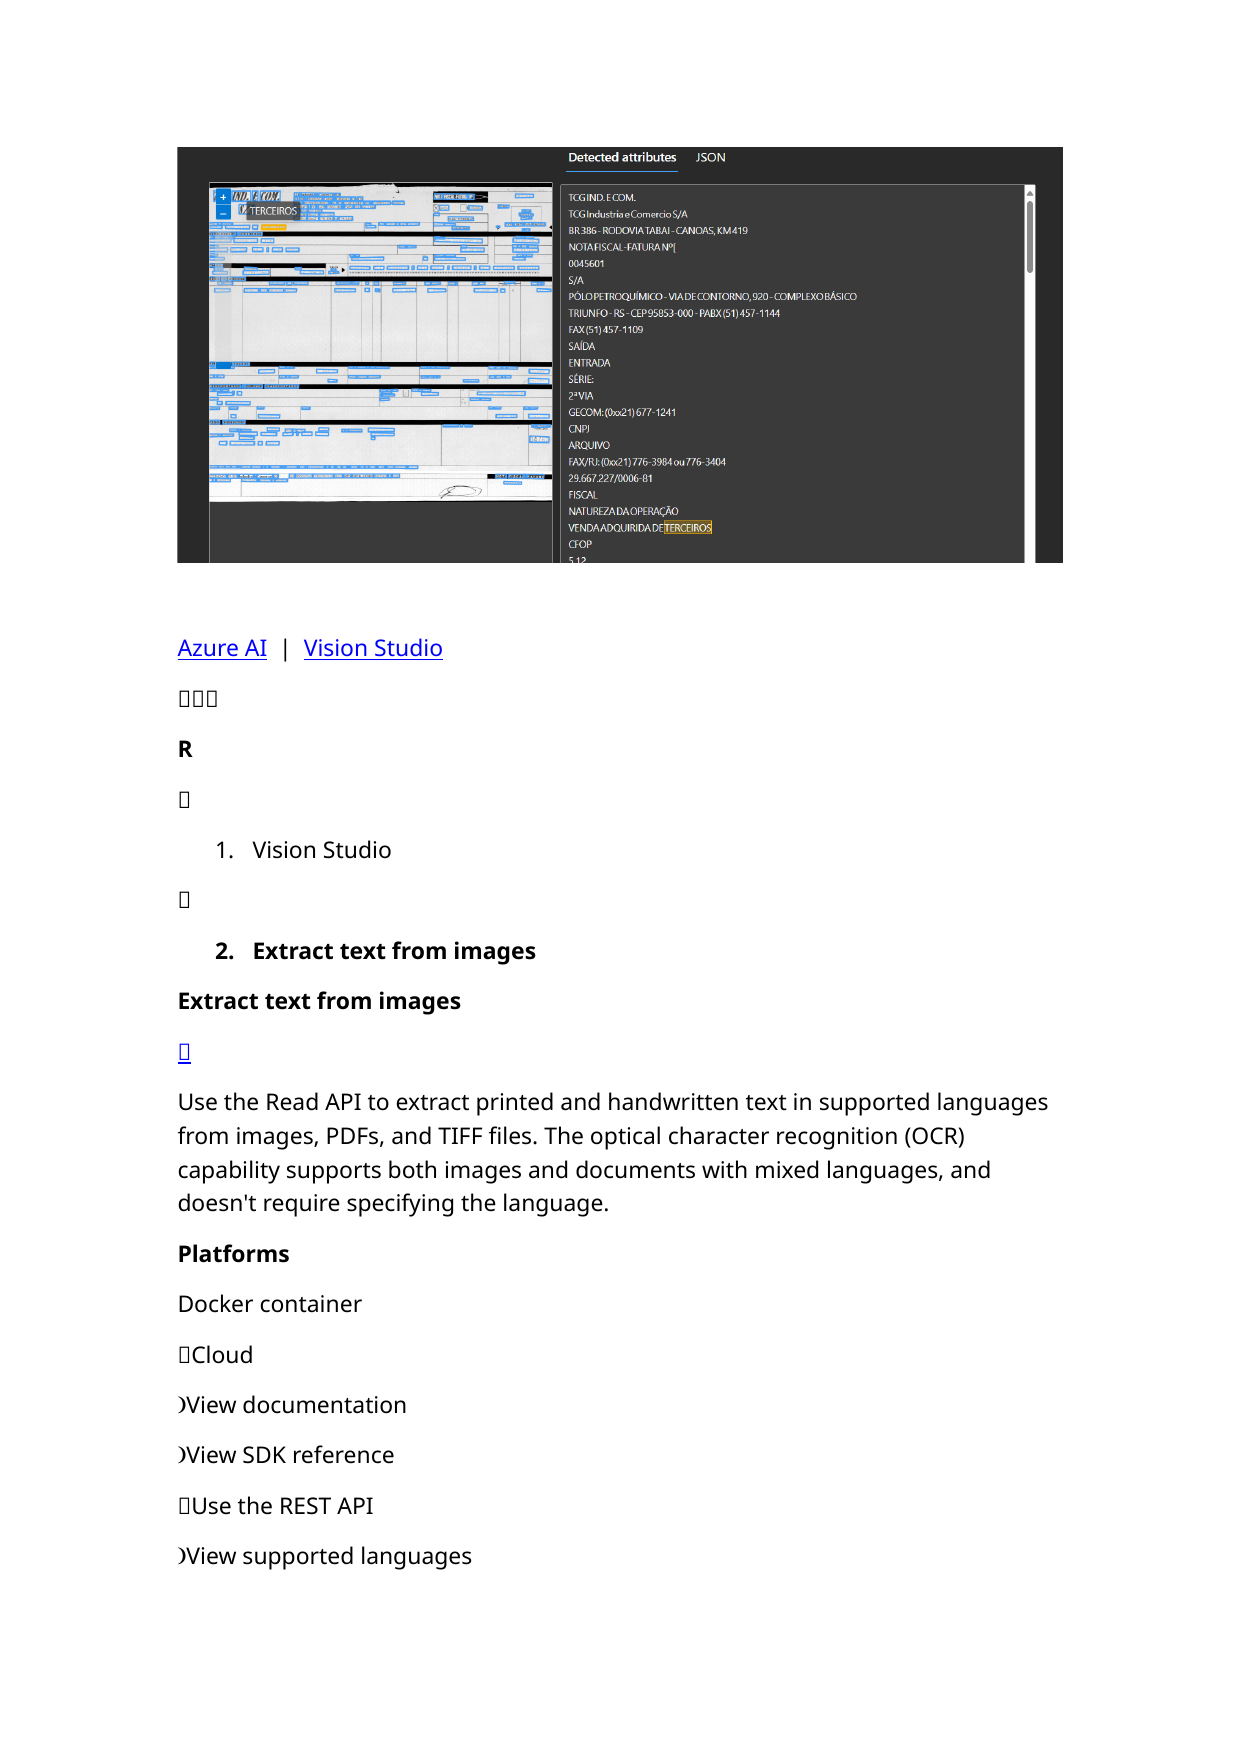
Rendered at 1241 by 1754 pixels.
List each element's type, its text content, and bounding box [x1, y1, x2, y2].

text Platforms [177, 1238, 1063, 1269]
text View SDK reference [177, 1439, 1063, 1471]
text Use the Read API to extract printed and handwritten text in supported languages from images, PDFs, and TIFF files. The optical character recognition (OCR) capability supports both images and documents with mixed languages, and doesn't require specifying the language. [177, 1086, 1063, 1219]
text View documentation [177, 1389, 1063, 1420]
text Extract text from images [177, 985, 1063, 1017]
text Cloud [177, 1339, 1063, 1370]
text  [177, 1036, 1063, 1067]
text Use the REST API [177, 1490, 1063, 1521]
text R [177, 733, 1063, 764]
text View supported languages [177, 1540, 1063, 1572]
list Vision Studio [215, 834, 1063, 865]
text Docker container [177, 1288, 1063, 1319]
text Azure AI | Vision Studio [177, 632, 1063, 664]
text  [177, 784, 1063, 815]
list Extract text from images [215, 935, 1063, 966]
text  [177, 683, 1063, 714]
picture [177, 147, 1063, 563]
text  [177, 884, 1063, 916]
